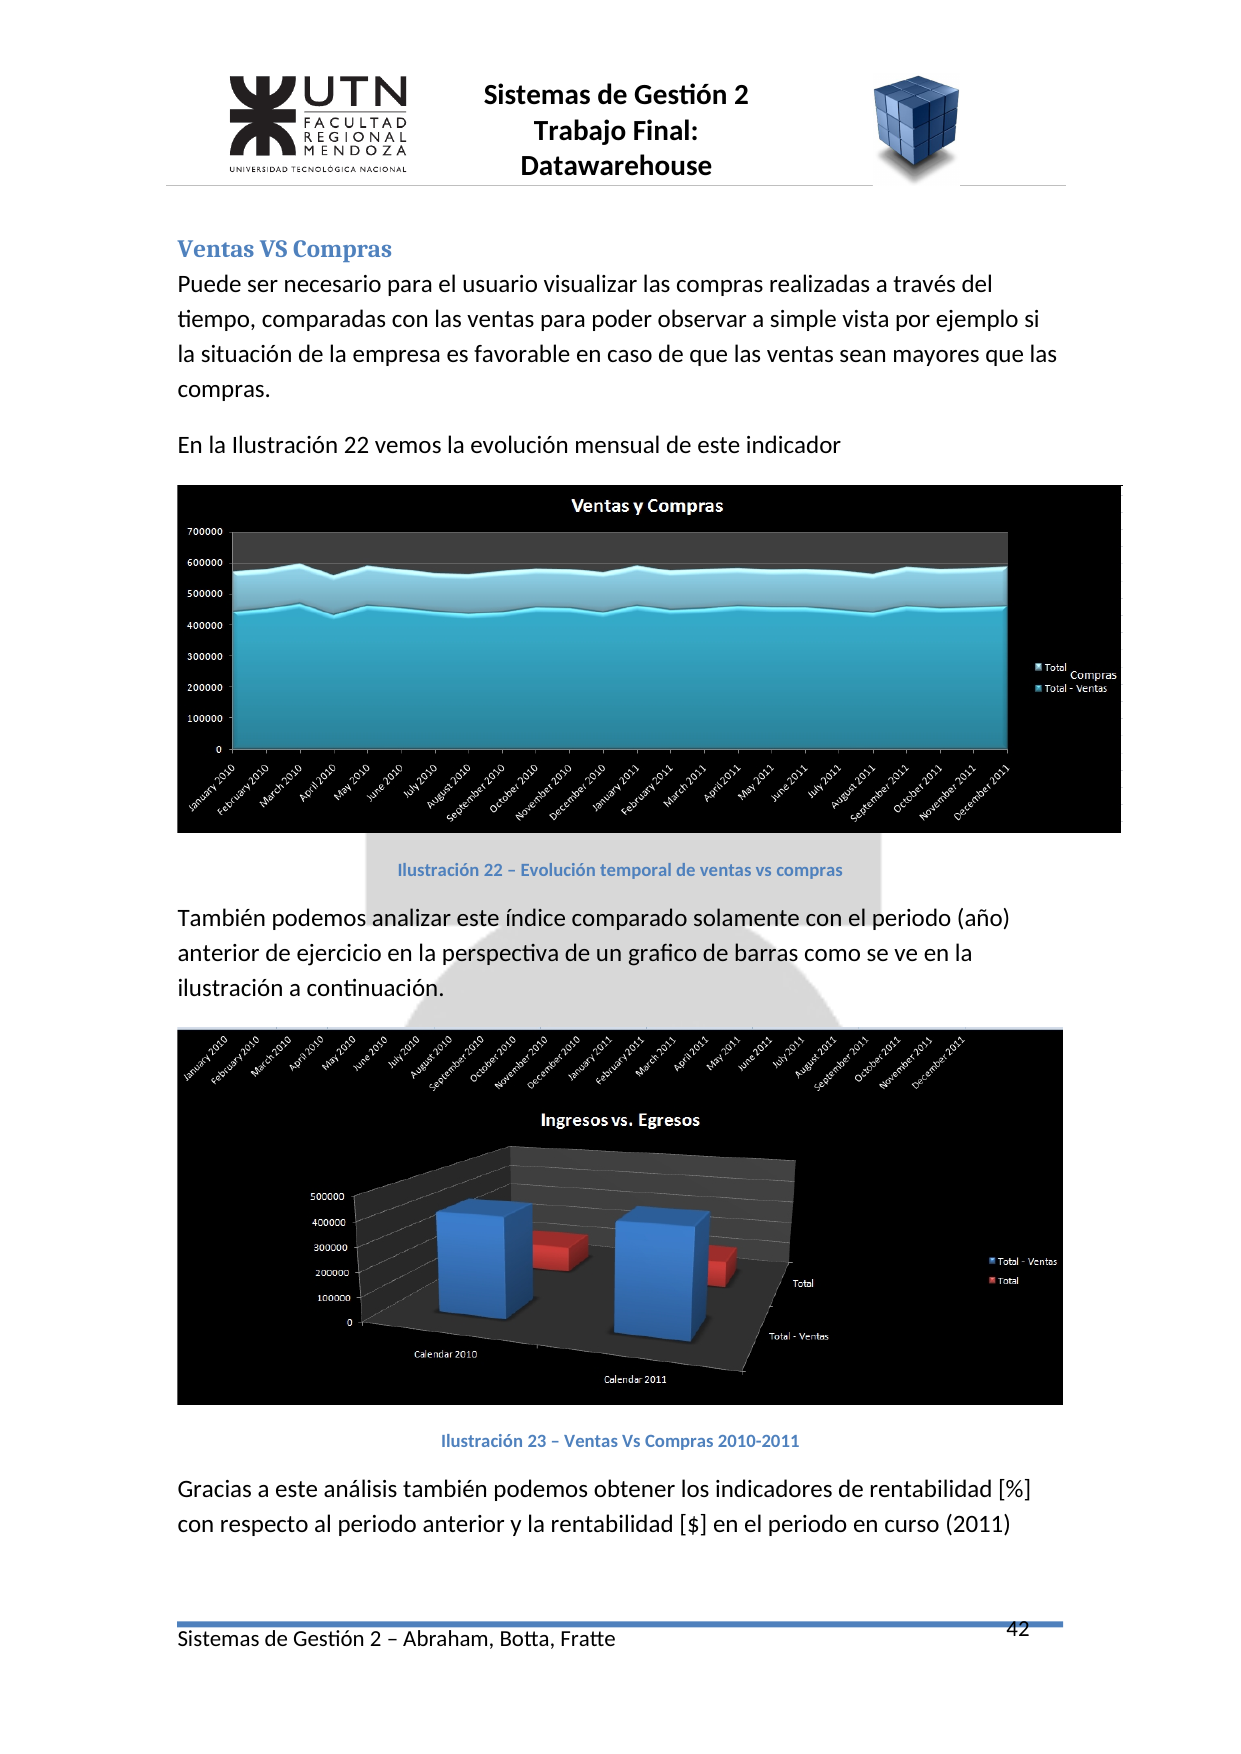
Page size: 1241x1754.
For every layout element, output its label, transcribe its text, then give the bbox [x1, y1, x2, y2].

text En la Ilustración 22 vemos la evolución mensual de este indicador [177, 429, 1063, 459]
text Puede ser necesario para el usuario visualizar las compras realizadas a través del tiempo, comparadas con las ventas para poder observar a simple vista por ejemplo si la situación de la empresa es favorable en caso de que las ventas sean mayores que las compras. [177, 268, 1063, 404]
picture [177, 485, 1123, 833]
subtitle Ventas VS Compras [177, 235, 1063, 264]
text Gracias a este análisis también podemos obtener los indicadores de rentabilidad [%] con respecto al periodo anterior y la rentabilidad [$] en el periodo en curso (2011) [177, 1473, 1063, 1538]
picture [223, 73, 409, 179]
picture [872, 73, 960, 186]
text También podemos analizar este índice comparado solamente con el periodo (año) anterior de ejercicio en la perspectiva de un grafico de barras como se ve en la ilustración a continuación. [177, 902, 1063, 1002]
picture [177, 1027, 1063, 1405]
